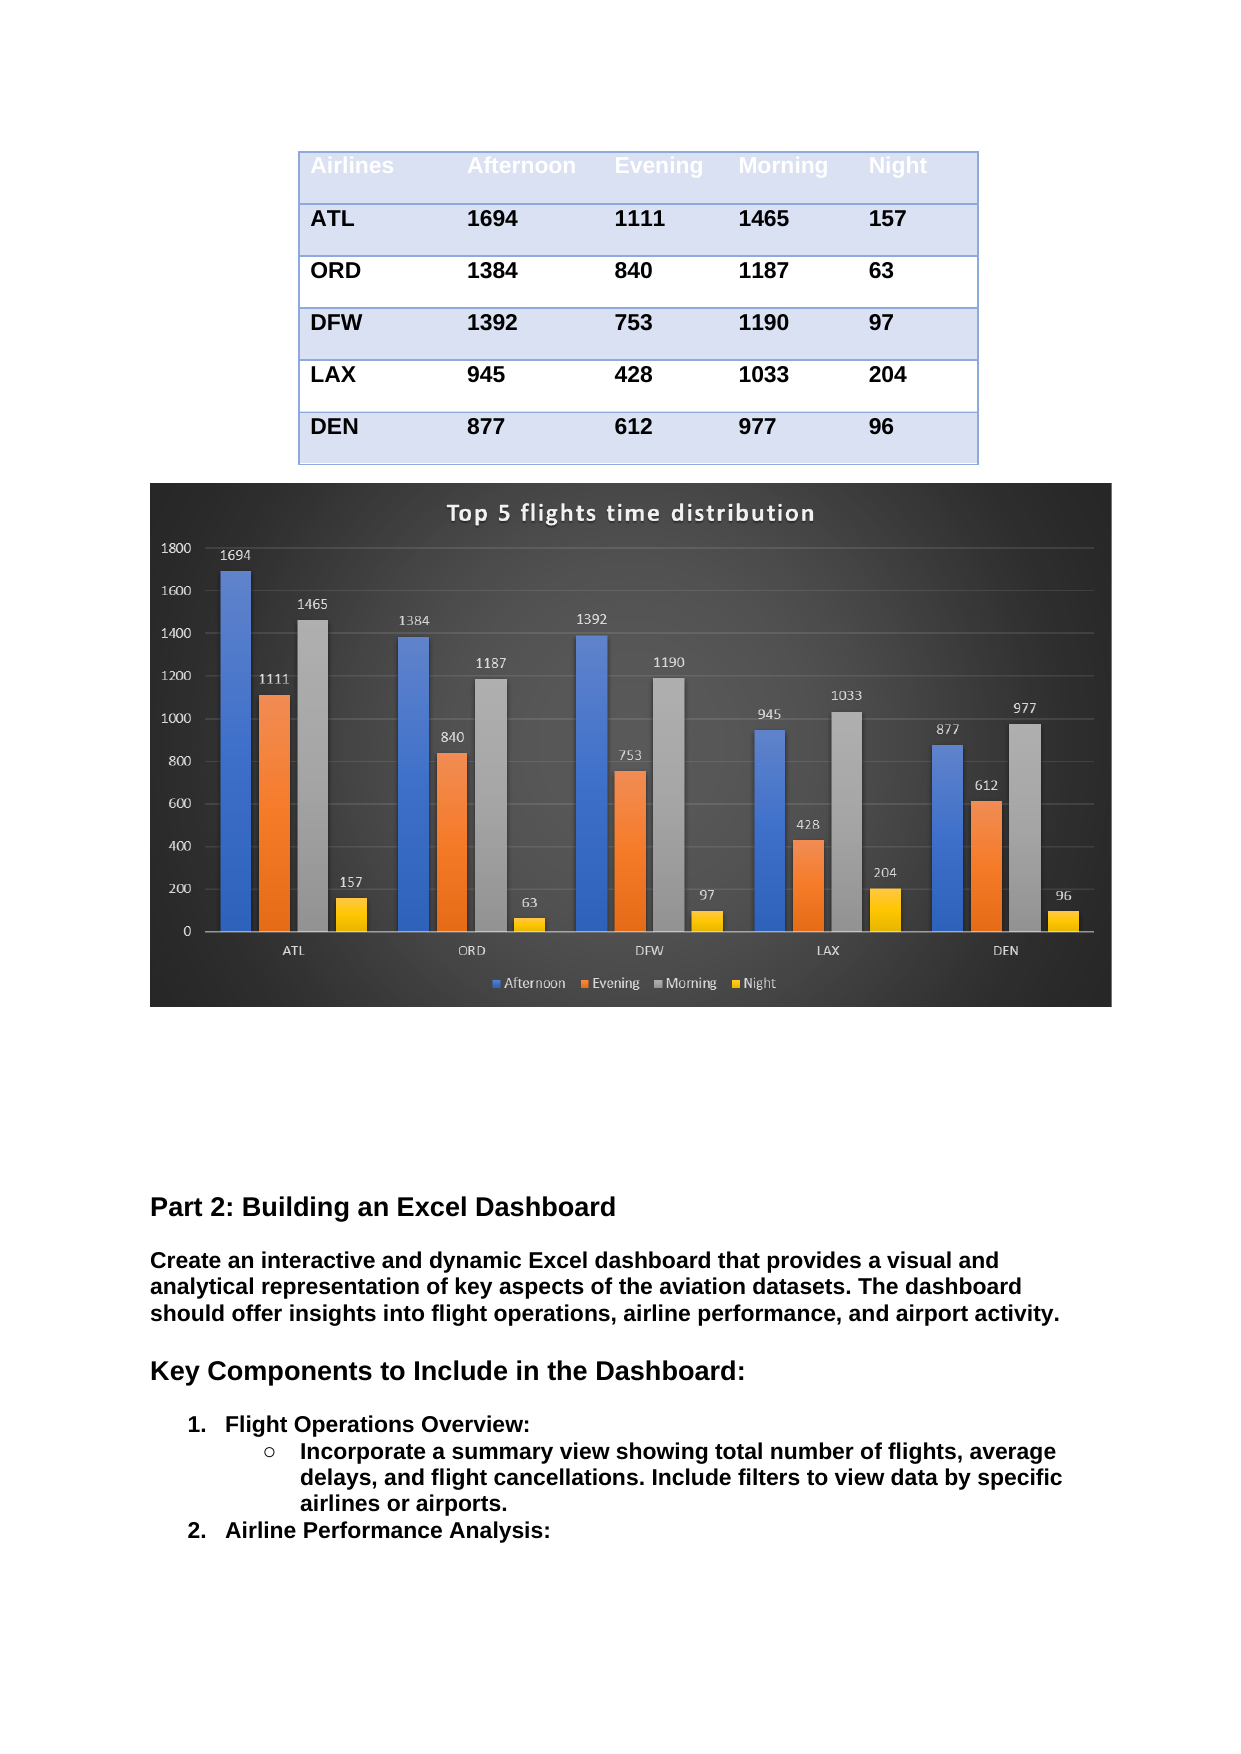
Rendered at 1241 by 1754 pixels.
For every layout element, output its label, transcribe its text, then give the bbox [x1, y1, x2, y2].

list Airline Performance Analysis: [187, 1517, 1090, 1543]
subtitle Key Components to Include in the Dashboard: [150, 1355, 1090, 1386]
table_cell 753 [603, 309, 727, 359]
table_cell 1384 [456, 257, 603, 307]
table_cell DEN [300, 413, 456, 463]
table_cell 204 [857, 361, 977, 411]
table_cell 428 [603, 361, 727, 411]
table_cell 96 [857, 413, 977, 463]
table_cell 1190 [727, 309, 857, 359]
picture [150, 483, 1112, 1007]
list Flight Operations Overview: [187, 1411, 1090, 1438]
table_cell 977 [727, 413, 857, 463]
list Incorporate a summary view showing total number of flights, average delays, and flight cancellations. Include filters to view data by specific airlines or airports. [262, 1438, 1090, 1517]
table_cell 1694 [456, 205, 603, 255]
table_cell 945 [456, 361, 603, 411]
table_cell 63 [857, 257, 977, 307]
table_header Evening [603, 153, 727, 203]
table_cell 1187 [727, 257, 857, 307]
text Create an interactive and dynamic Excel dashboard that provides a visual and analytical representation of key aspects of the aviation datasets. The dashboard should offer insights into flight operations, airline performance, and airport activity. [150, 1247, 1090, 1326]
table_cell 612 [603, 413, 727, 463]
subtitle Part 2: Building an Excel Dashboard [150, 1191, 1090, 1222]
table_cell 157 [857, 205, 977, 255]
table_cell 1392 [456, 309, 603, 359]
table_cell 1465 [727, 205, 857, 255]
table_header Airlines [300, 153, 456, 203]
table_cell 1033 [727, 361, 857, 411]
table_cell ATL [300, 205, 456, 255]
table_header Night [857, 153, 977, 203]
table_header Afternoon [456, 153, 603, 203]
table_cell ORD [300, 257, 456, 307]
table_cell 840 [603, 257, 727, 307]
table_cell 97 [857, 309, 977, 359]
table_cell LAX [300, 361, 456, 411]
table_header Morning [727, 153, 857, 203]
table_cell 1111 [603, 205, 727, 255]
table_cell 877 [456, 413, 603, 463]
table_cell DFW [300, 309, 456, 359]
